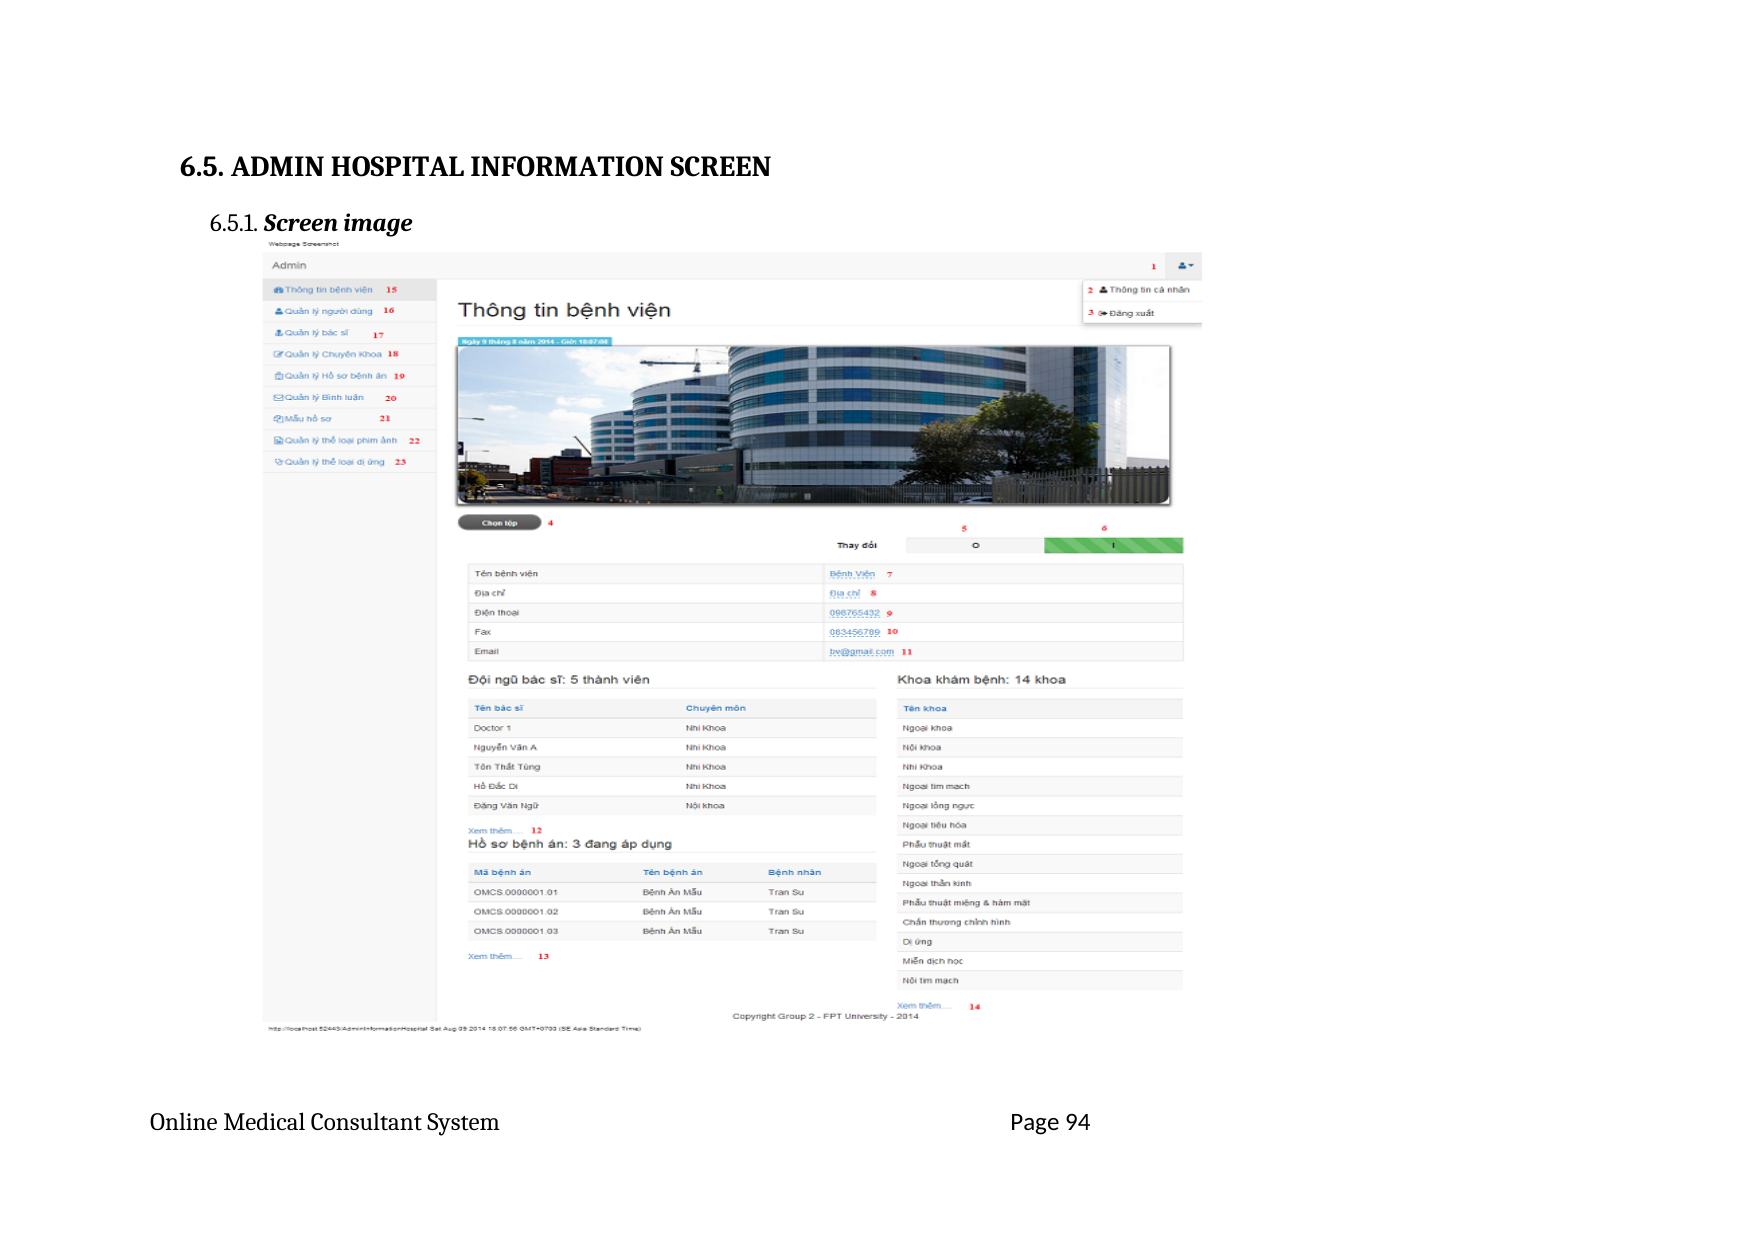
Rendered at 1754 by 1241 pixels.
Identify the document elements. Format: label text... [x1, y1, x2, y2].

subtitle Screen image [210, 209, 1604, 238]
subtitle ADMIN HOSPITAL INFORMATION SCREEN [180, 150, 1604, 183]
picture [262, 242, 1203, 1032]
